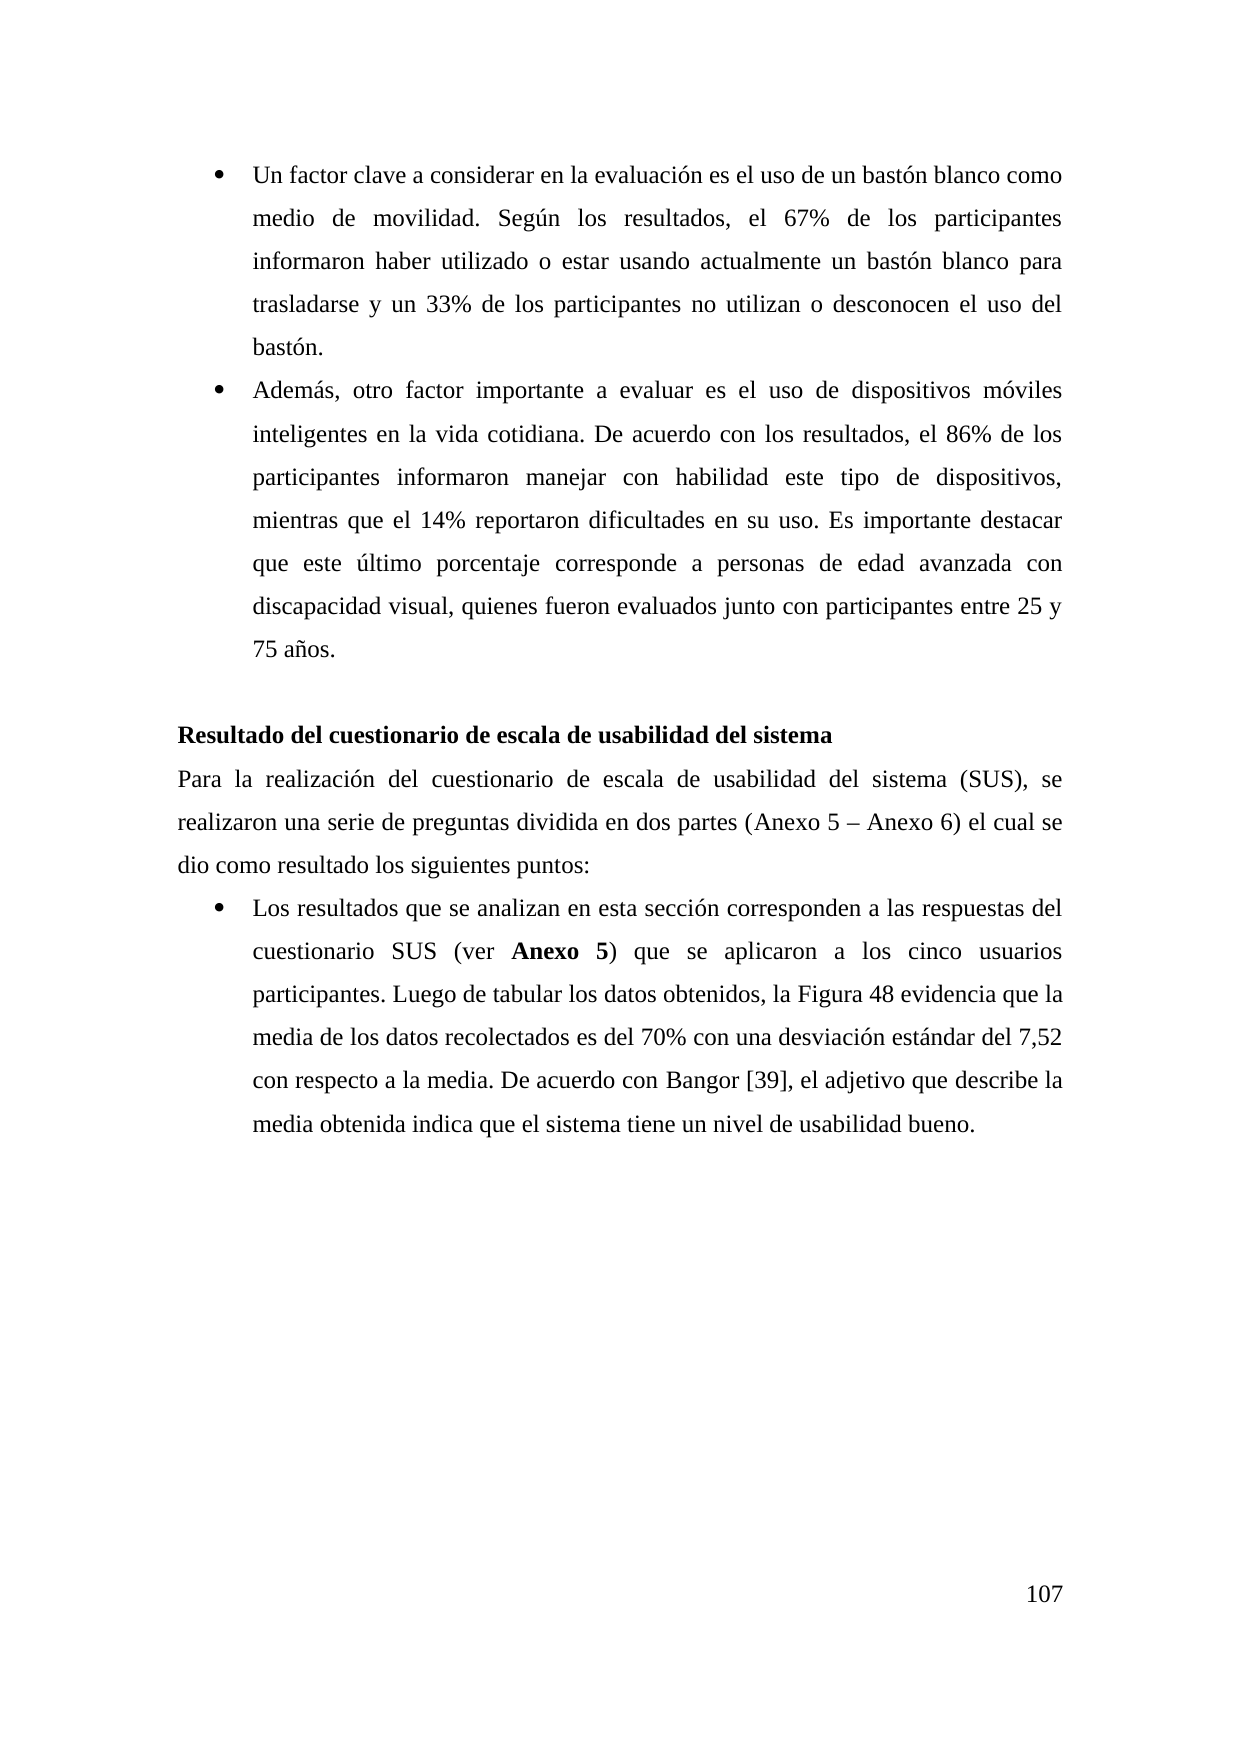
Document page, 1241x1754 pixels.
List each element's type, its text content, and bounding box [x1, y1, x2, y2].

list Un factor clave a considerar en la evaluación es el uso de un bastón blanco como medio de movilidad. Según los resultados, el 67% de los participantes informaron haber utilizado o estar usando actualmente un bastón blanco para trasladarse y un 33% de los participantes no utilizan o desconocen el uso del bastón. [215, 160, 1063, 361]
text Resultado del cuestionario de escala de usabilidad del sistema [177, 721, 1063, 749]
list Además, otro factor importante a evaluar es el uso de dispositivos móviles inteligentes en la vida cotidiana. De acuerdo con los resultados, el 86% de los participantes informaron manejar con habilidad este tipo de dispositivos, mientras que el 14% reportaron dificultades en su uso. Es importante destacar que este último porcentaje corresponde a personas de edad avanzada con discapacidad visual, quienes fueron evaluados junto con participantes entre 25 y 75 años. [215, 376, 1063, 663]
list Los resultados que se analizan en esta sección corresponden a las respuestas del cuestionario SUS (ver Anexo 5) que se aplicaron a los cinco usuarios participantes. Luego de tabular los datos obtenidos, la Figura 48 evidencia que la media de los datos recolectados es del 70% con una desviación estándar del 7,52 con respecto a la media. De acuerdo con Bangor , el adjetivo que describe la media obtenida indica que el sistema tiene un nivel de usabilidad bueno. [215, 893, 1063, 1137]
text Para la realización del cuestionario de escala de usabilidad del sistema (SUS), se realizaron una serie de preguntas dividida en dos partes (Anexo 5 – Anexo 6) el cual se dio como resultado los siguientes puntos: [177, 764, 1063, 879]
